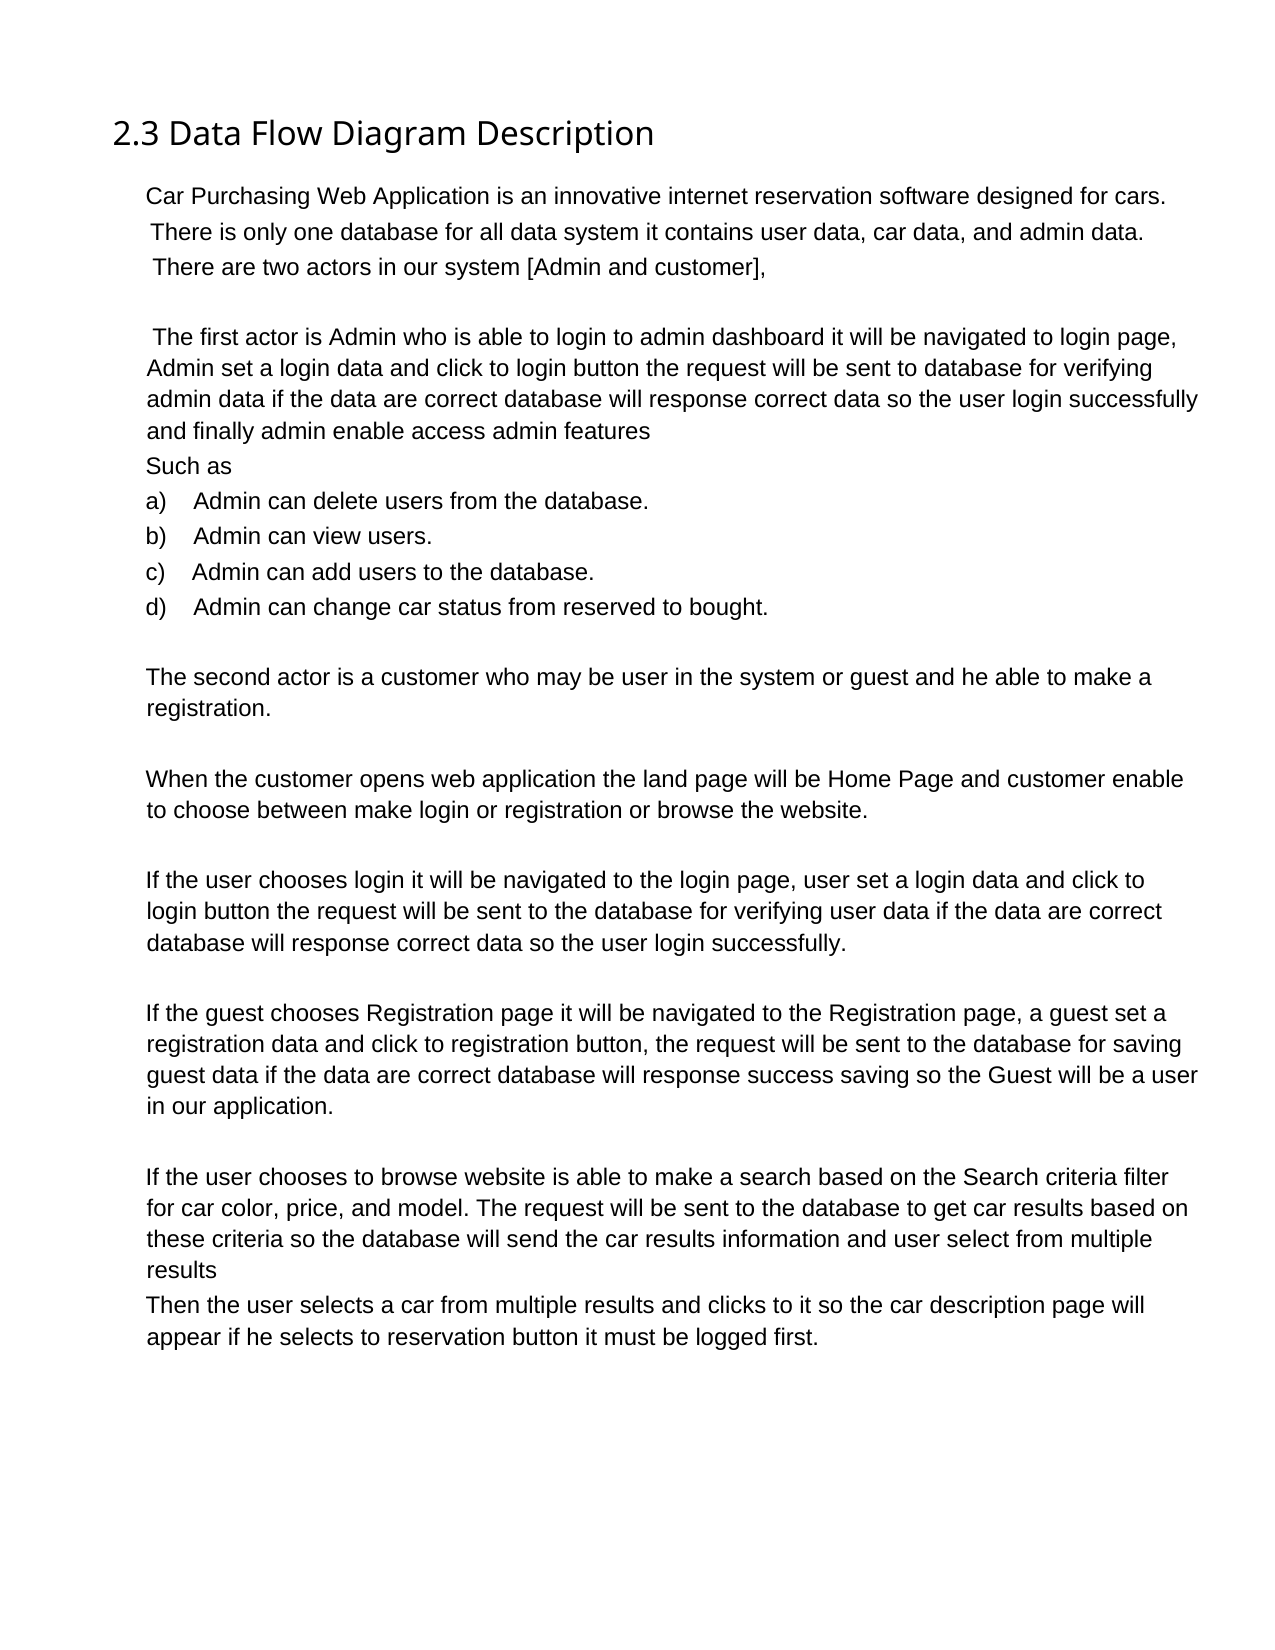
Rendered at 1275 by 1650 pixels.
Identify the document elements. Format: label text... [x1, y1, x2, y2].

text d) Admin can change car status from reserved to bought. [145, 593, 1201, 620]
text Such as [145, 452, 1201, 479]
text c) Admin can add users to the database. [145, 557, 1201, 585]
text There are two actors in our system [Admin and customer], [145, 253, 1201, 280]
text Then the user selects a car from multiple results and clicks to it so the car description page will appear if he selects to reservation button it must be logged first. [145, 1291, 1201, 1350]
text When the customer opens web application the land page will be Home Page and customer enable to choose between make login or registration or browse the website. [145, 764, 1201, 823]
text If the user chooses login it will be navigated to the login page, user set a login data and click to login button the request will be sent to the database for verifying user data if the data are correct database will response correct data so the user login successfully. [145, 866, 1201, 956]
text The first actor is Admin who is able to login to admin dashboard it will be navigated to login page, Admin set a login data and click to login button the request will be sent to database for verifying admin data if the data are correct database will response correct data so the user login successfully and finally admin enable access admin features [145, 323, 1201, 444]
text b) Admin can view users. [145, 522, 1201, 550]
text The second actor is a customer who may be user in the system or guest and he able to make a registration. [145, 663, 1201, 722]
text Car Purchasing Web Application is an innovative internet reservation software designed for cars. [145, 182, 1201, 210]
subtitle 2.3 Data Flow Diagram Description [112, 109, 1202, 155]
text a) Admin can delete users from the database. [145, 487, 1201, 514]
text There is only one database for all data system it contains user data, car data, and admin data. [150, 217, 1201, 245]
text If the guest chooses Registration page it will be navigated to the Registration page, a guest set a registration data and click to registration button, the request will be sent to the database for saving guest data if the data are correct database will response success saving so the Guest will be a user in our application. [145, 999, 1201, 1120]
text If the user chooses to browse website is able to make a search based on the Search criteria filter for car color, price, and model. The request will be sent to the database to get car results based on these criteria so the database will send the car results information and user select from multiple results [145, 1163, 1201, 1284]
